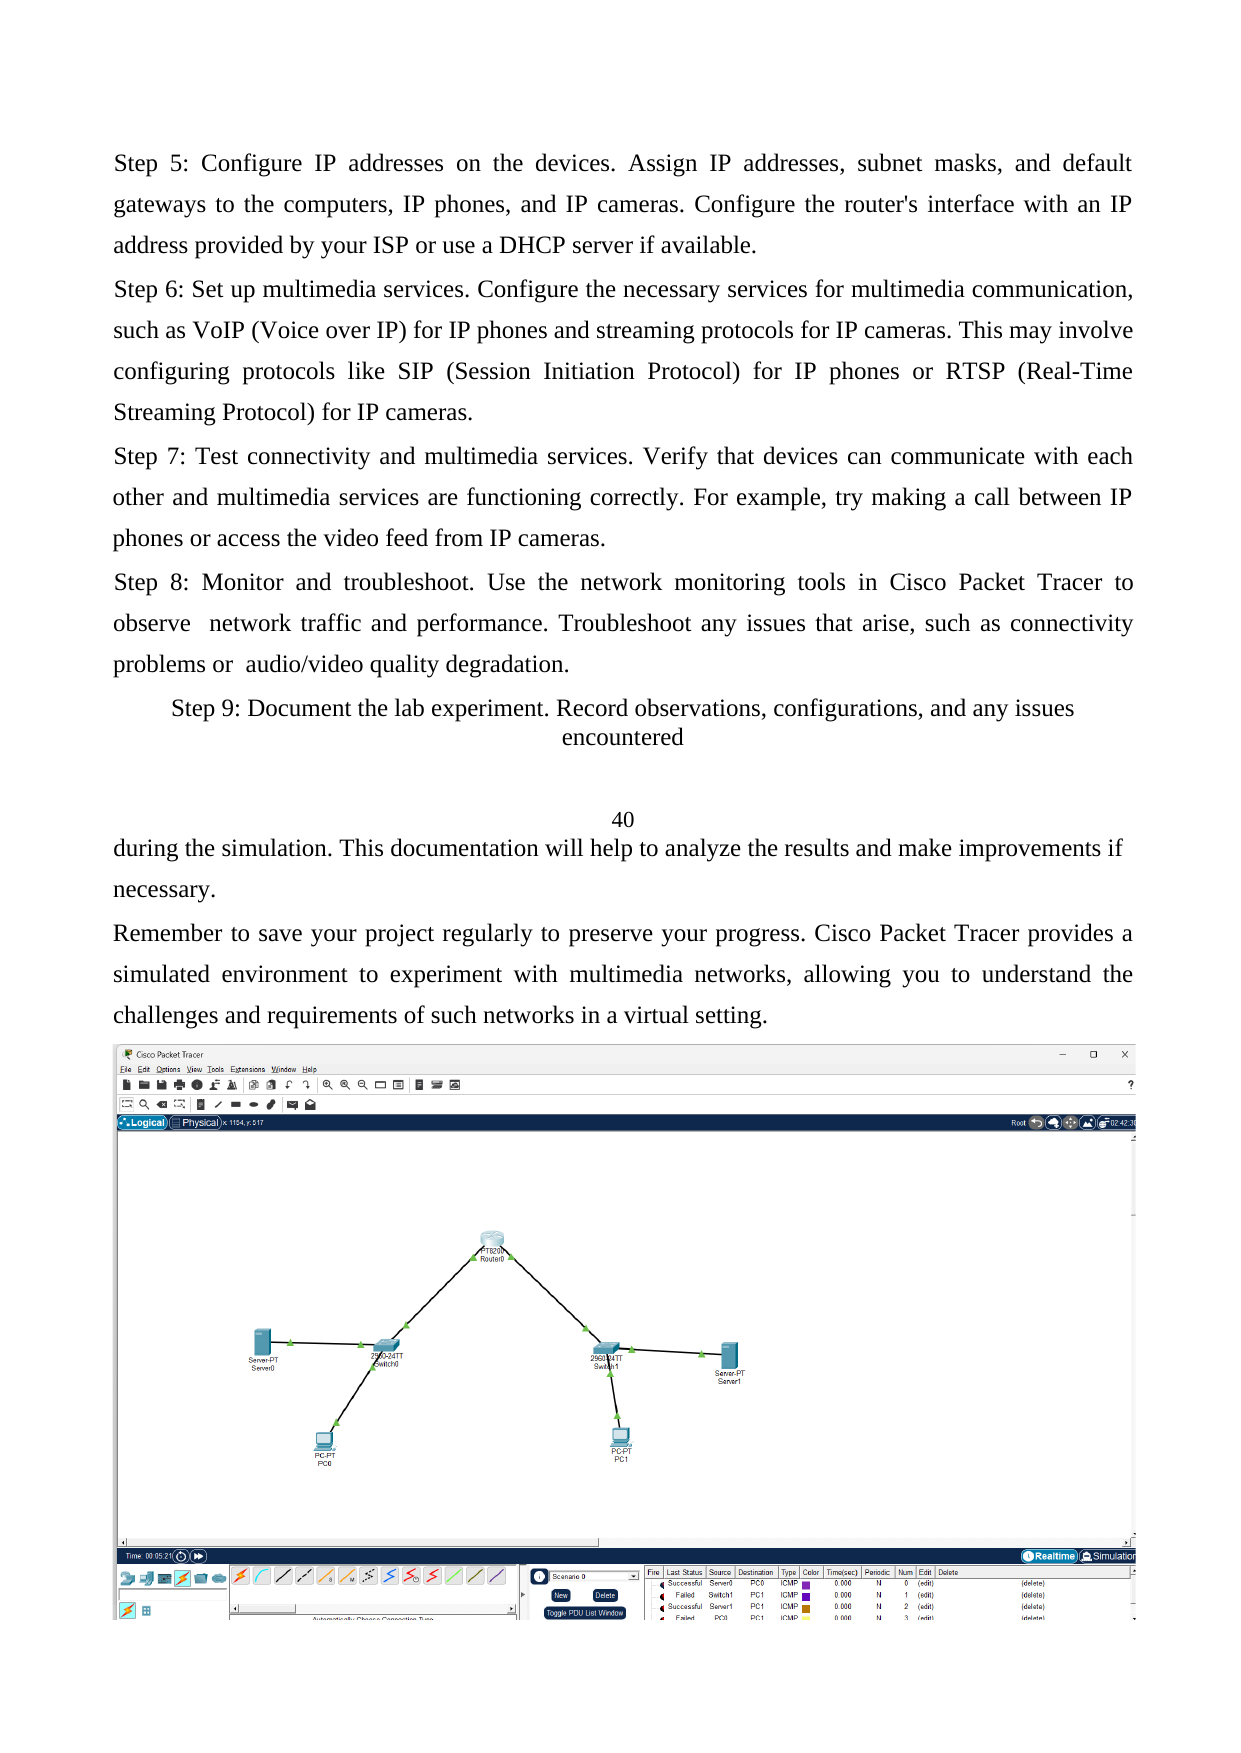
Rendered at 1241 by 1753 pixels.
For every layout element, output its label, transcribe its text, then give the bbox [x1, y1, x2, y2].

text Step 8: Monitor and troubleshoot. Use the network monitoring tools in Cisco Packet Tracer to observe network traffic and performance. Troubleshoot any issues that arise, such as connectivity problems or audio/video quality degradation. [113, 567, 1134, 678]
text Step 9: Document the lab experiment. Record observations, configurations, and any issues encountered [111, 693, 1134, 751]
text during the simulation. This documentation will help to analyze the results and make improvements if necessary. [113, 833, 1134, 902]
text Step 6: Set up multimedia services. Configure the necessary services for multimedia communication, such as VoIP (Voice over IP) for IP phones and streaming protocols for IP cameras. This may involve configuring protocols like SIP (Session Initiation Protocol) for IP phones or RTSP (Real-Time Streaming Protocol) for IP cameras. [113, 274, 1135, 426]
text Remember to save your project regularly to preserve your progress. Cisco Packet Tracer provides a simulated environment to experiment with multimedia networks, allowing you to understand the challenges and requirements of such networks in a virtual setting. [113, 918, 1134, 1029]
text Step 7: Test connectivity and multimedia services. Verify that devices can communicate with each other and multimedia services are functioning correctly. For example, try making a call between IP phones or access the video feed from IP cameras. [112, 441, 1134, 552]
text 40 [111, 806, 1134, 833]
picture [112, 1044, 1136, 1620]
text Step 5: Configure IP addresses on the devices. Assign IP addresses, subnet masks, and default gateways to the computers, IP phones, and IP cameras. Configure the router's interface with an IP address provided by your ISP or use a DHCP server if available. [113, 148, 1134, 258]
